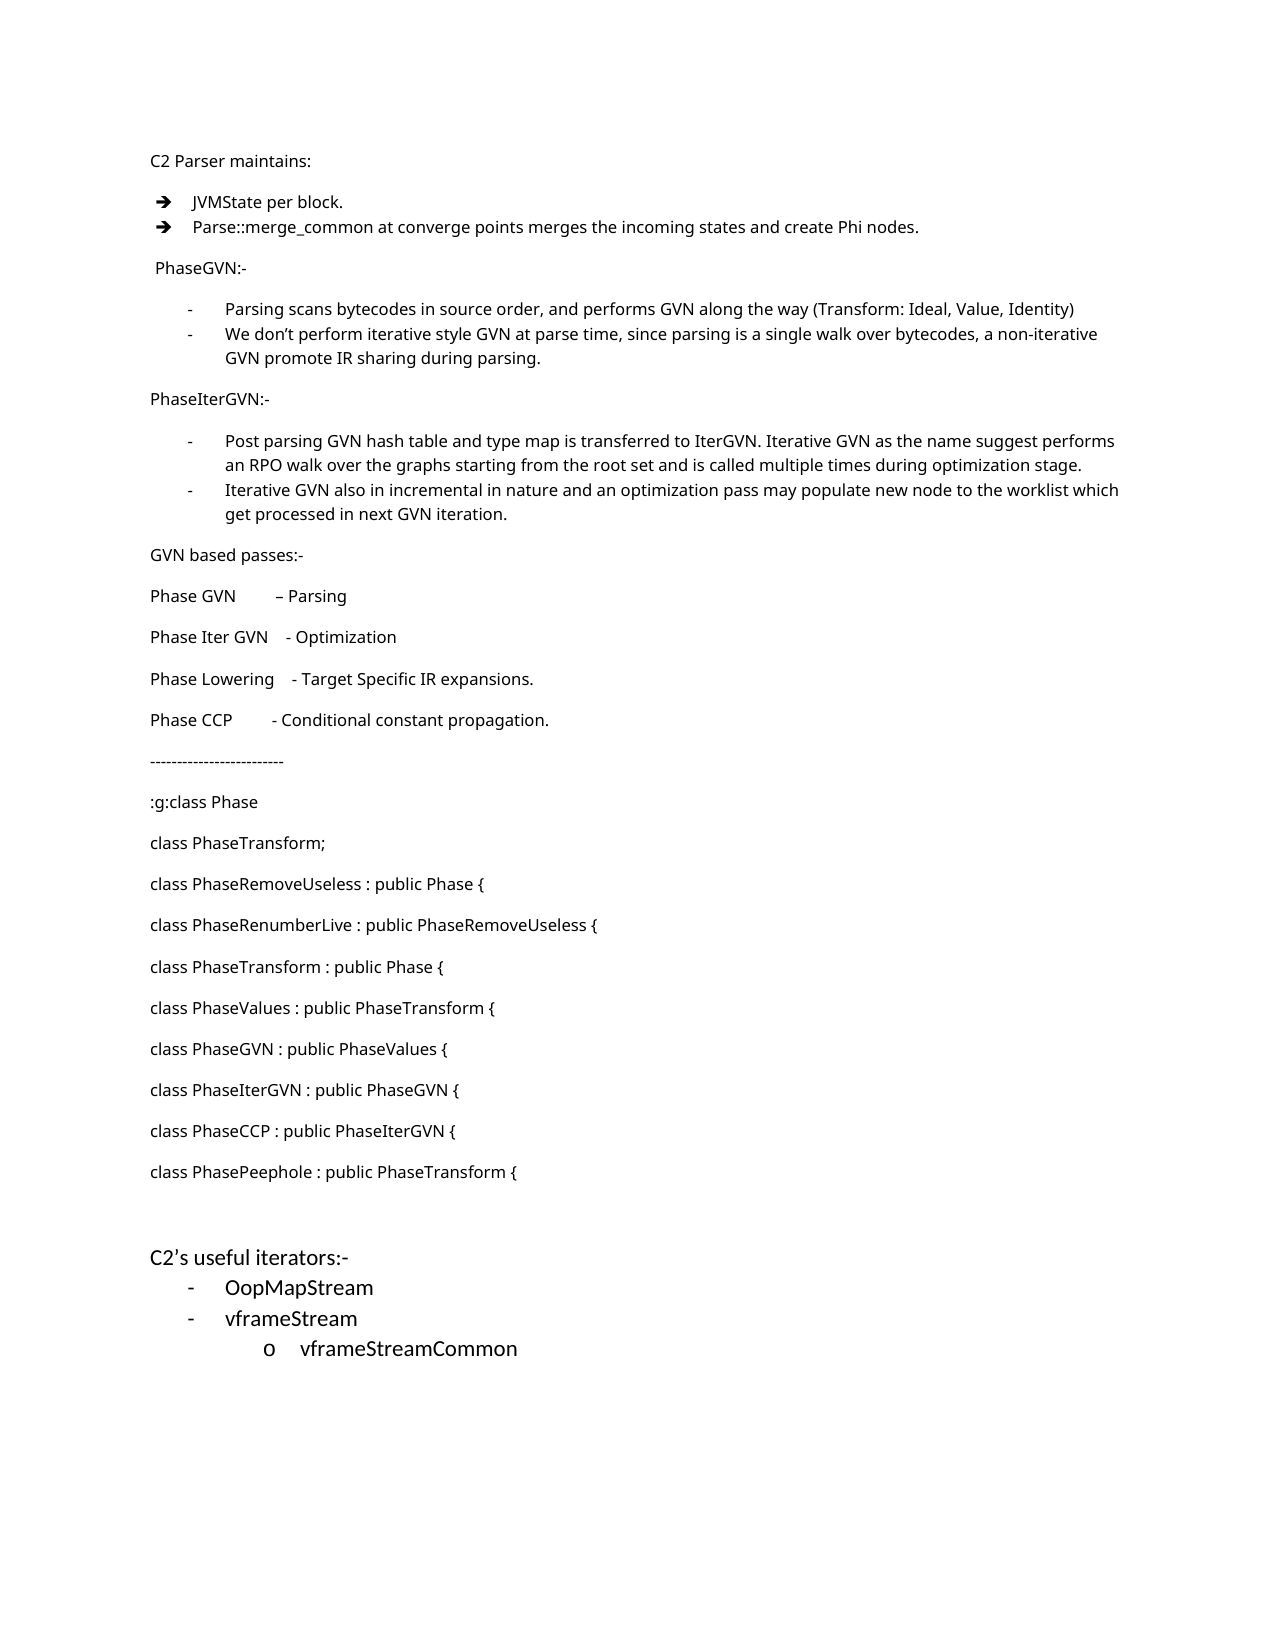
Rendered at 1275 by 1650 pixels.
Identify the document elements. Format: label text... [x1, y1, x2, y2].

list OopMapStream [187, 1273, 1125, 1301]
text :g:class Phase [150, 791, 1125, 813]
text Phase CCP - Conditional constant propagation. [150, 708, 1125, 731]
list vframeStreamCommon [262, 1334, 1125, 1363]
text GVN based passes:- [150, 544, 1125, 566]
text class PhasePeephole : public PhaseTransform { [150, 1161, 1125, 1184]
text C2’s useful iterators:- [150, 1243, 1125, 1271]
list JVMState per block. [155, 191, 1125, 214]
list Parsing scans bytecodes in source order, and performs GVN along the way (Transform: Ideal, Value, Identity) [187, 298, 1125, 321]
list vframeStream [187, 1304, 1125, 1332]
text Phase GVN – Parsing [150, 585, 1125, 608]
text Phase Iter GVN - Optimization [150, 626, 1125, 649]
text class PhaseIterGVN : public PhaseGVN { [150, 1079, 1125, 1101]
text class PhaseGVN : public PhaseValues { [150, 1037, 1125, 1060]
list We don’t perform iterative style GVN at parse time, since parsing is a single walk over bytecodes, a non-iterative GVN promote IR sharing during parsing. [187, 322, 1125, 369]
text ------------------------- [150, 749, 1125, 772]
list Iterative GVN also in incremental in nature and an optimization pass may populate new node to the worklist which get processed in next GVN iteration. [187, 478, 1125, 525]
text class PhaseCCP : public PhaseIterGVN { [150, 1120, 1125, 1142]
text class PhaseTransform; [150, 832, 1125, 854]
text PhaseGVN:- [155, 257, 1125, 279]
text Phase Lowering - Target Specific IR expansions. [150, 667, 1125, 690]
text class PhaseRenumberLive : public PhaseRemoveUseless { [150, 914, 1125, 937]
list Parse::merge_common at converge points merges the incoming states and create Phi nodes. [155, 216, 1125, 238]
text class PhaseTransform : public Phase { [150, 955, 1125, 978]
text C2 Parser maintains: [150, 150, 1125, 173]
text PhaseIterGVN:- [150, 388, 1125, 411]
text class PhaseRemoveUseless : public Phase { [150, 873, 1125, 896]
list Post parsing GVN hash table and type map is transferred to IterGVN. Iterative GVN as the name suggest performs an RPO walk over the graphs starting from the root set and is called multiple times during optimization stage. [187, 429, 1125, 476]
text class PhaseValues : public PhaseTransform { [150, 996, 1125, 1019]
